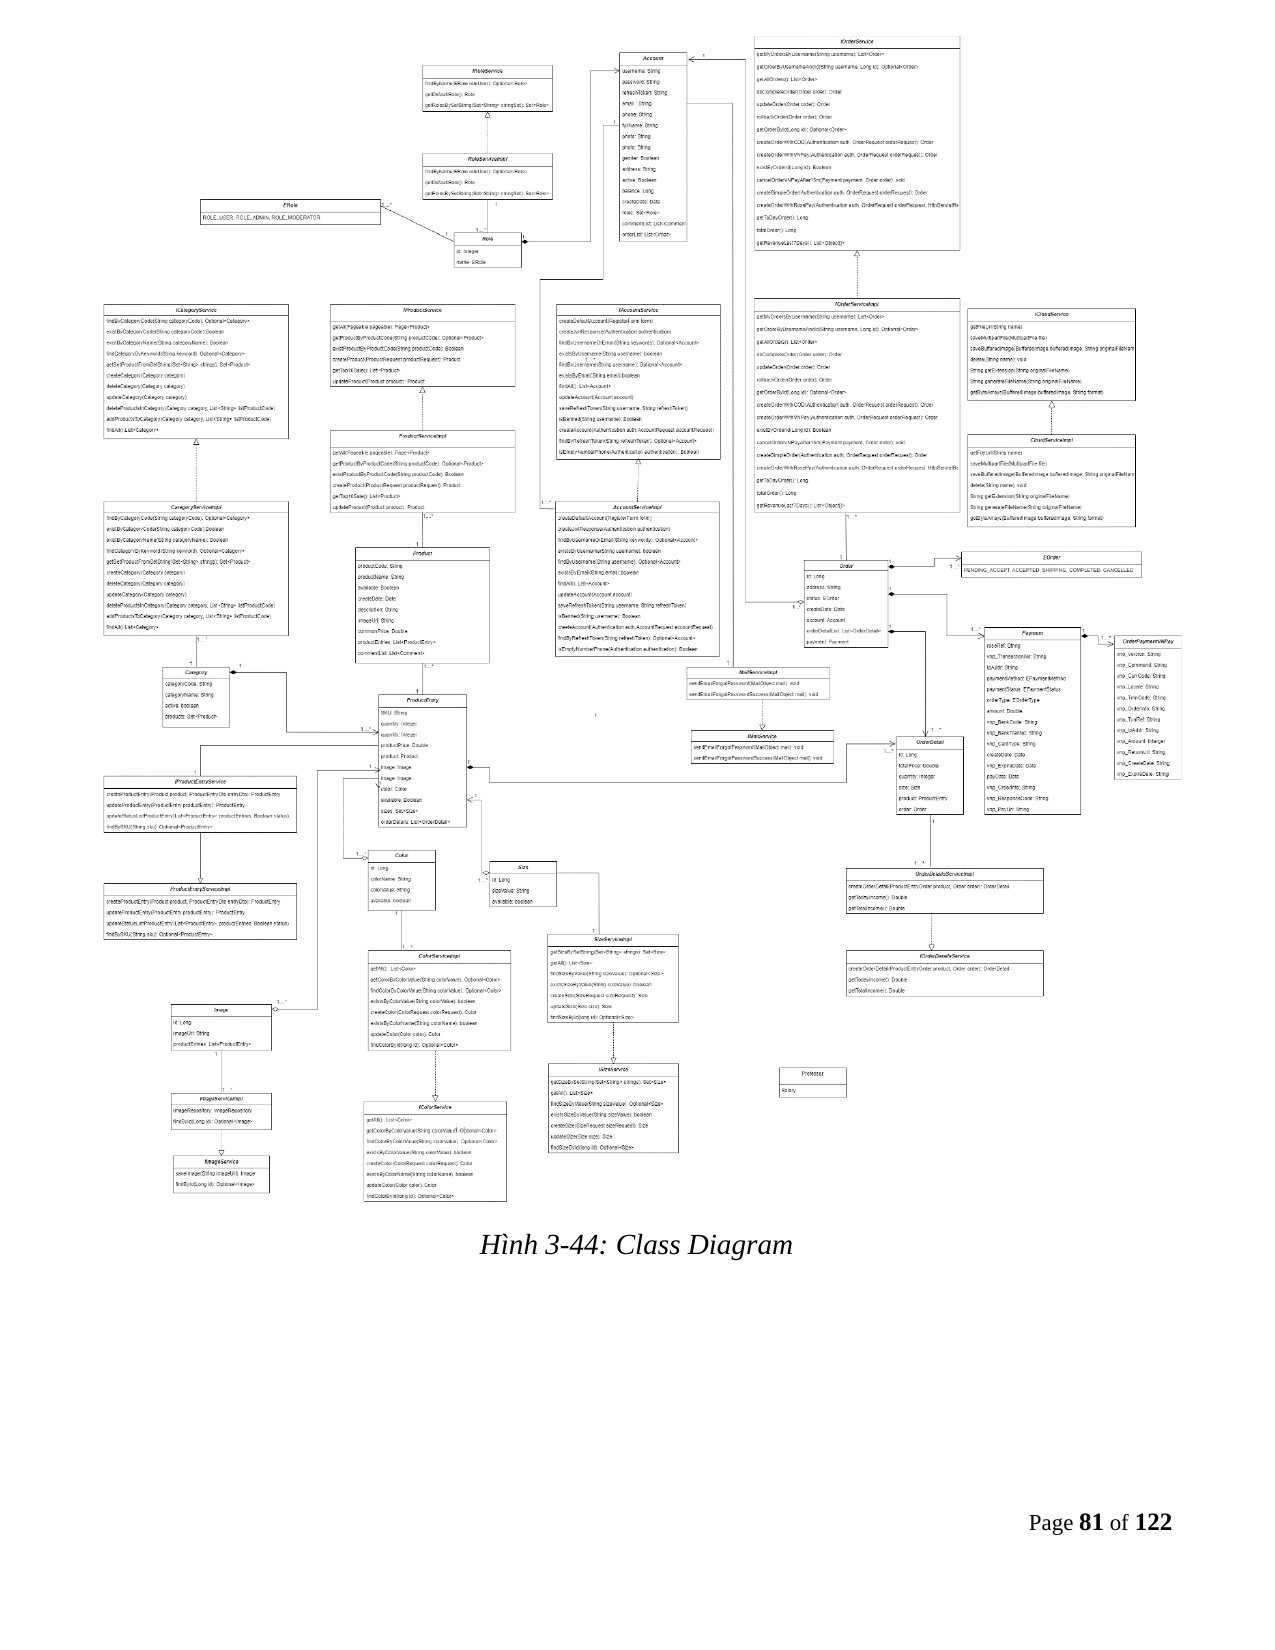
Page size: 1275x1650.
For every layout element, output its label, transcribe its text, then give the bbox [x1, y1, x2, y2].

text Hình 3-44: Class Diagram [103, 1227, 1172, 1261]
picture [103, 36, 1182, 1203]
